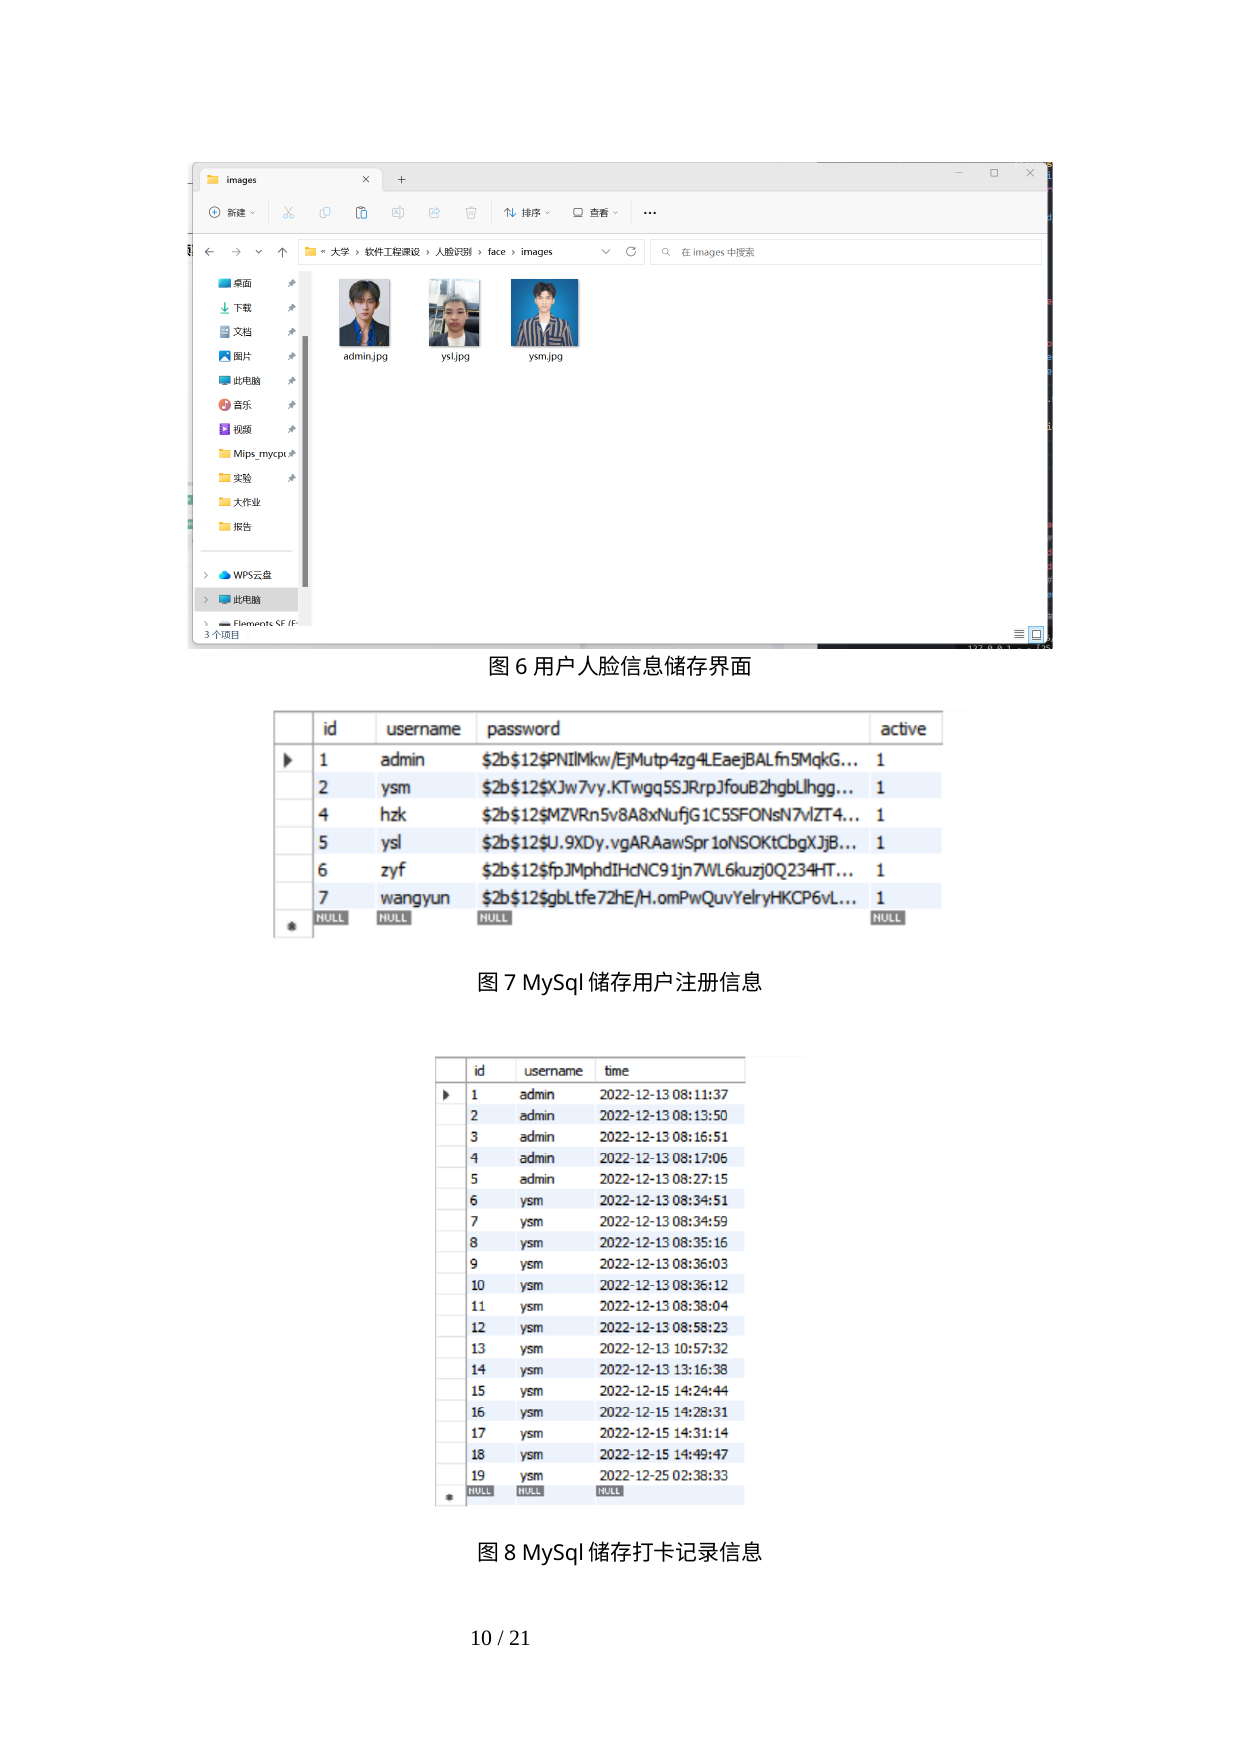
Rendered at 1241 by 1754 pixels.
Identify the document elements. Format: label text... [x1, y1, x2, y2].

picture [187, 162, 1053, 649]
picture [435, 1056, 806, 1536]
text 图6 用户人脸信息储存界面 [187, 649, 1053, 681]
text 图7 MySql储存用户注册信息 [187, 965, 1053, 997]
list 图8 MySql储存打卡记录信息 [187, 1535, 1053, 1567]
picture [273, 710, 967, 966]
